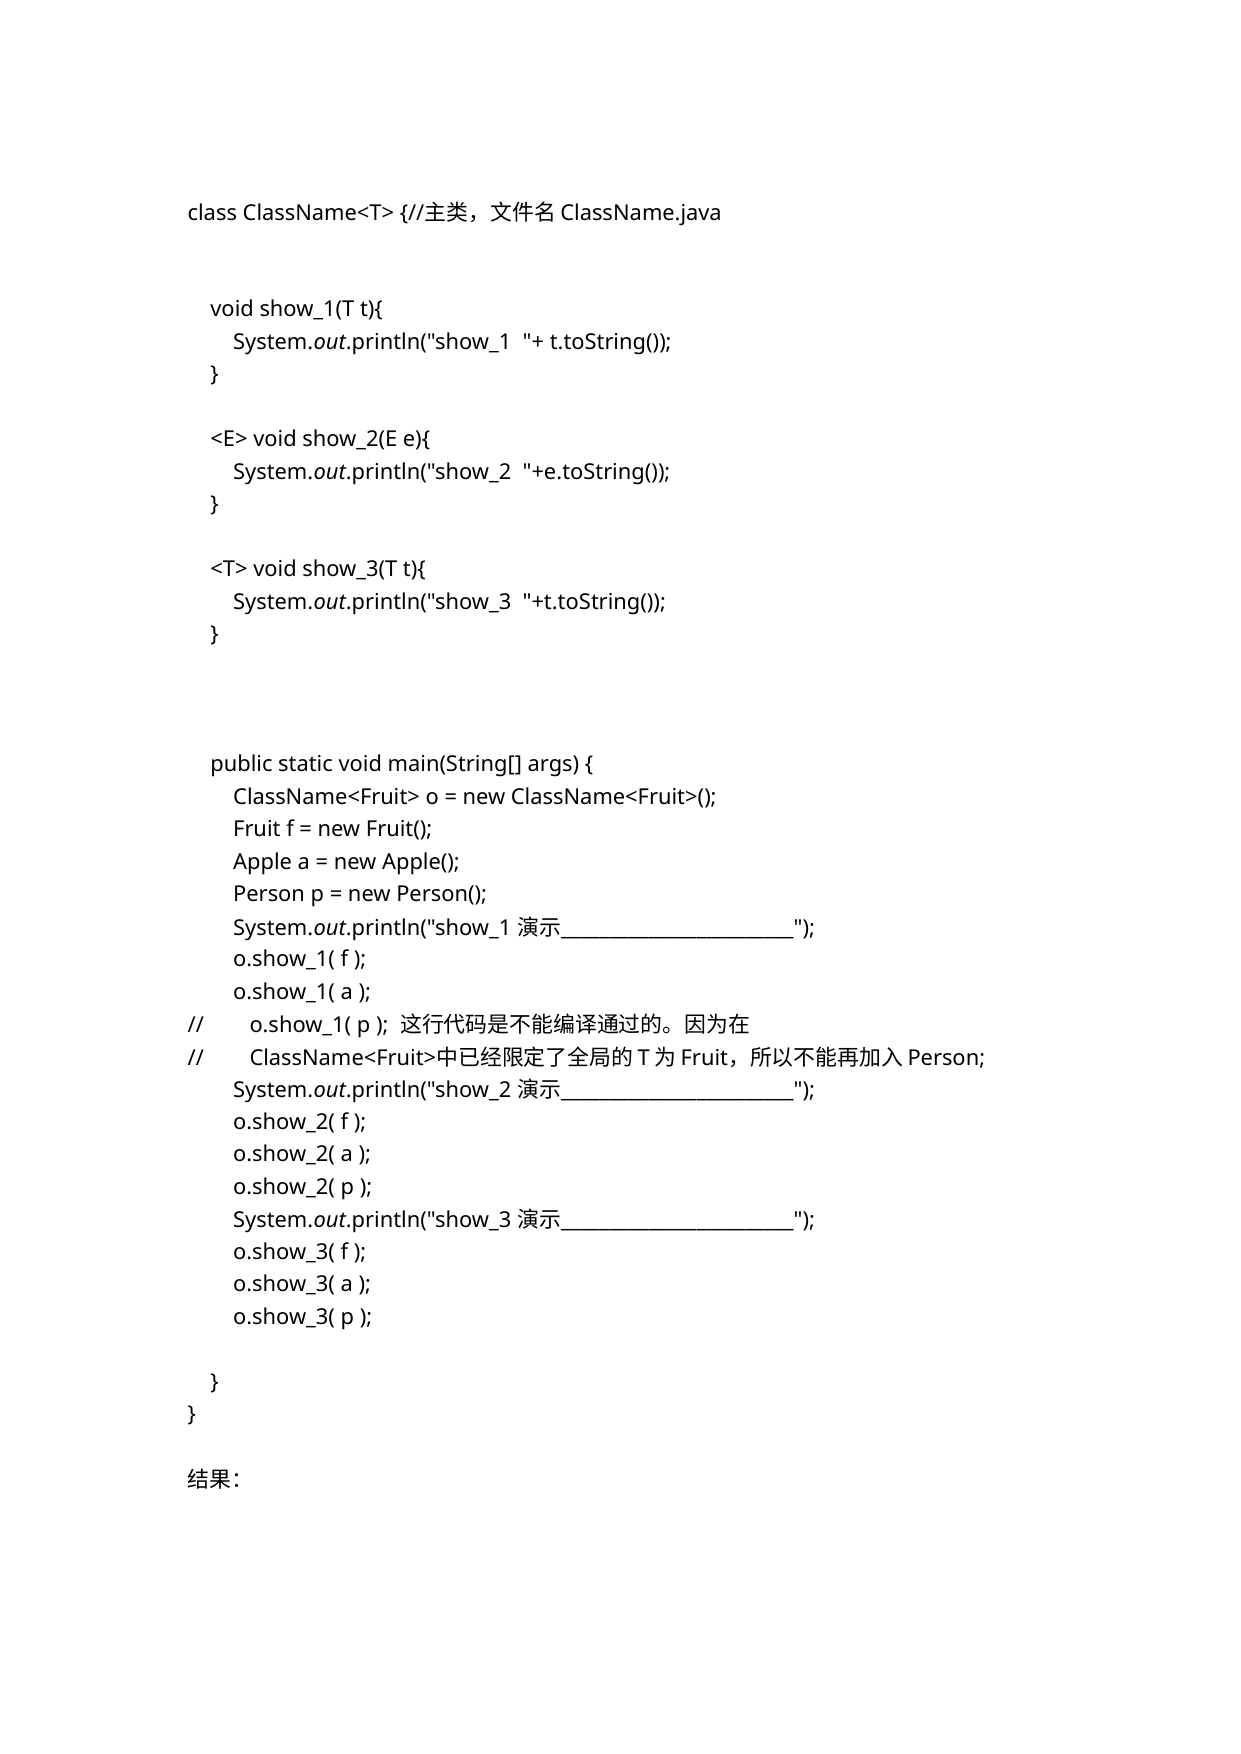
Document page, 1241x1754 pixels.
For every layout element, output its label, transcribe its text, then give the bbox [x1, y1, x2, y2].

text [187, 162, 1053, 1429]
text 结果： [187, 1462, 1053, 1494]
